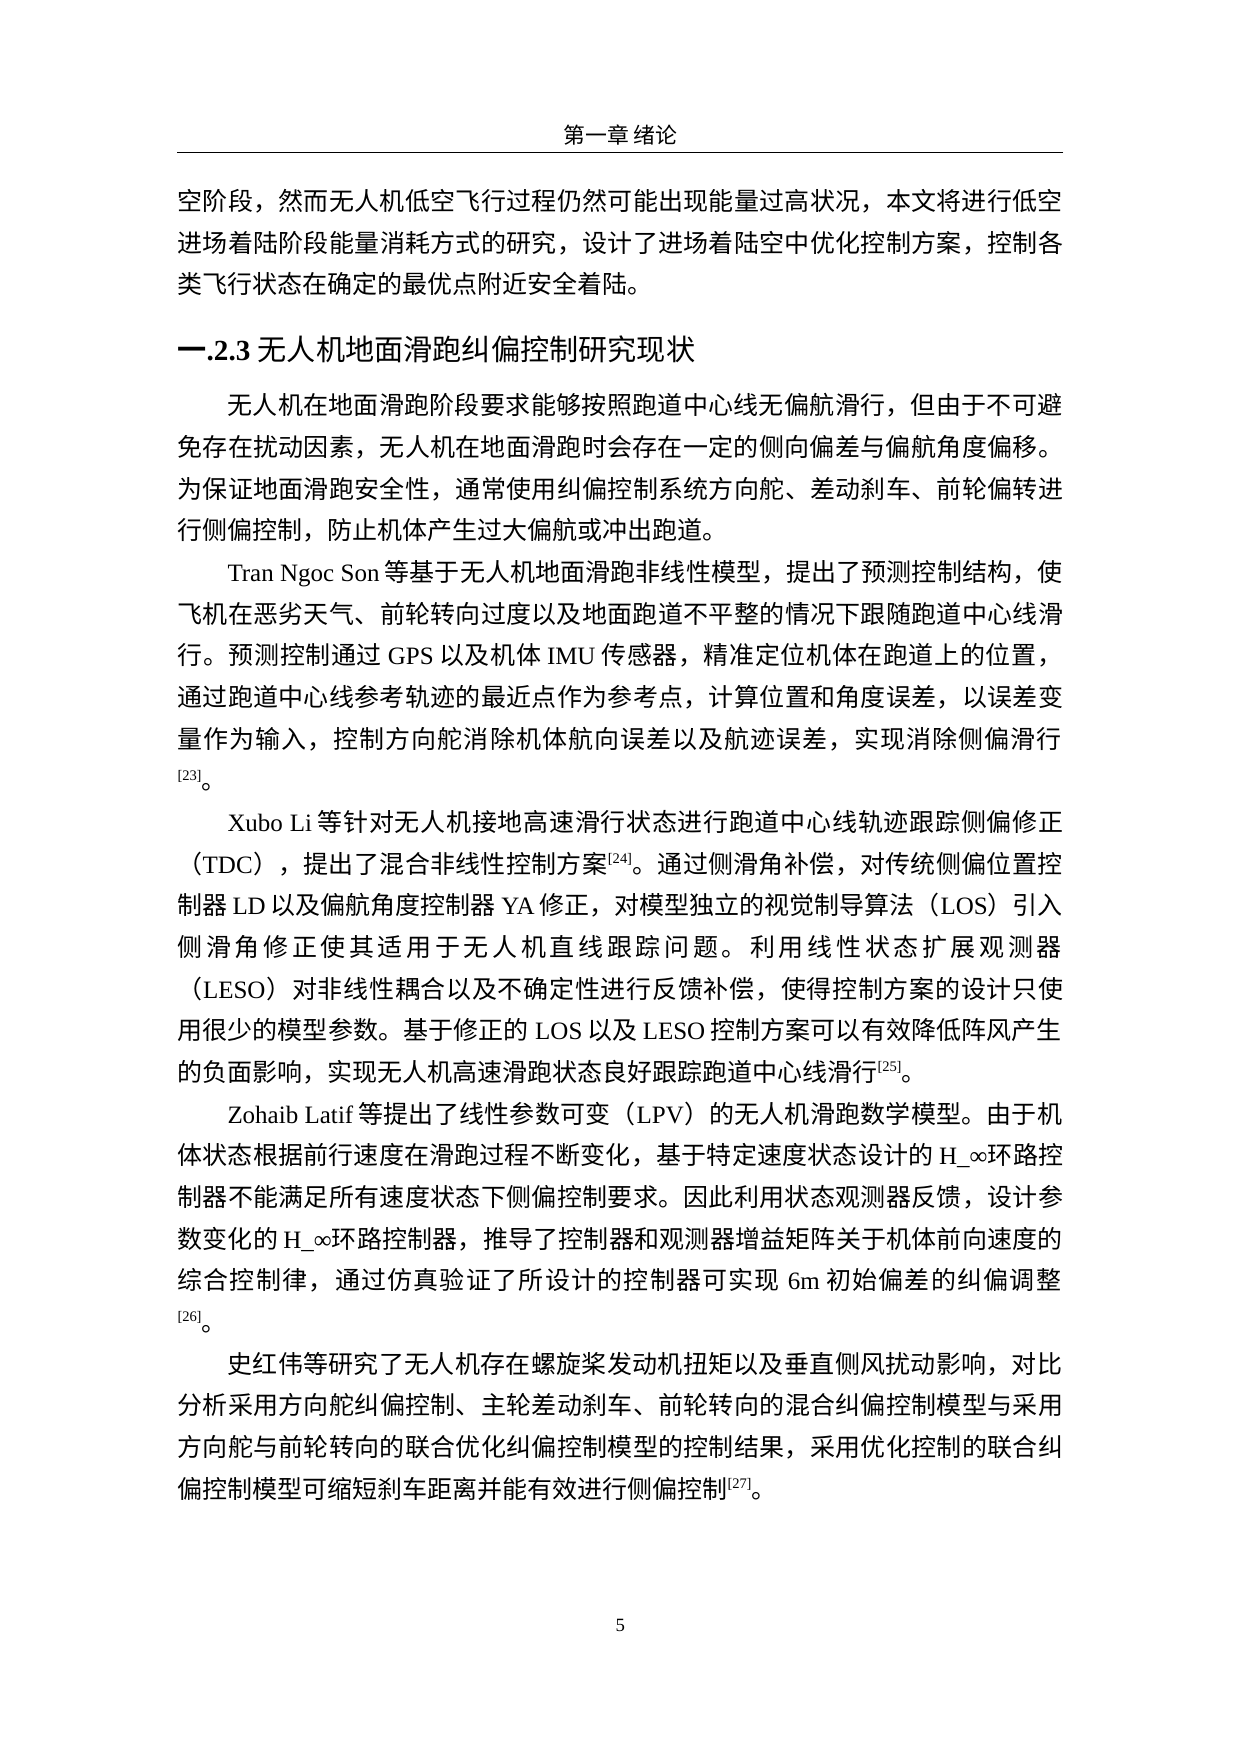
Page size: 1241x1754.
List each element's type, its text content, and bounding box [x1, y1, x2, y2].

text 无人机在地面滑跑阶段要求能够按照跑道中心线无偏航滑行，但由于不可避免存在扰动因素，无人机在地面滑跑时会存在一定的侧向偏差与偏航角度偏移。为保证地面滑跑安全性，通常使用纠偏控制系统方向舵、差动刹车、前轮偏转进行侧偏控制，防止机体产生过大偏航或冲出跑道。 [177, 381, 1063, 548]
text Zohaib Latif等提出了线性参数可变（LPV）的无人机滑跑数学模型。由于机体状态根据前行速度在滑跑过程不断变化，基于特定速度状态设计的H_∞环路控制器不能满足所有速度状态下侧偏控制要求。因此利用状态观测器反馈，设计参数变化的H_∞环路控制器，推导了控制器和观测器增益矩阵关于机体前向速度的综合控制律，通过仿真验证了所设计的控制器可实现6m初始偏差的纠偏调整[26]。 [177, 1090, 1063, 1340]
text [177, 177, 1063, 302]
text Tran Ngoc Son等基于无人机地面滑跑非线性模型，提出了预测控制结构，使飞机在恶劣天气、前轮转向过度以及地面跑道不平整的情况下跟随跑道中心线滑行。预测控制通过GPS以及机体IMU传感器，精准定位机体在跑道上的位置，通过跑道中心线参考轨迹的最近点作为参考点，计算位置和角度误差，以误差变量作为输入，控制方向舵消除机体航向误差以及航迹误差，实现消除侧偏滑行[23]。 [177, 548, 1063, 798]
subtitle 无人机地面滑跑纠偏控制研究现状 [177, 327, 1063, 369]
text Xubo Li等针对无人机接地高速滑行状态进行跑道中心线轨迹跟踪侧偏修正（TDC），提出了混合非线性控制方案[24]。通过侧滑角补偿，对传统侧偏位置控制器LD以及偏航角度控制器YA修正，对模型独立的视觉制导算法（LOS）引入侧滑角修正使其适用于无人机直线跟踪问题。利用线性状态扩展观测器（LESO）对非线性耦合以及不确定性进行反馈补偿，使得控制方案的设计只使用很少的模型参数。基于修正的LOS以及LESO控制方案可以有效降低阵风产生的负面影响，实现无人机高速滑跑状态良好跟踪跑道中心线滑行[25]。 [177, 798, 1063, 1090]
text 史红伟等研究了无人机存在螺旋桨发动机扭矩以及垂直侧风扰动影响，对比分析采用方向舵纠偏控制、主轮差动刹车、前轮转向的混合纠偏控制模型与采用方向舵与前轮转向的联合优化纠偏控制模型的控制结果，采用优化控制的联合纠偏控制模型可缩短刹车距离并能有效进行侧偏控制[27]。 [177, 1340, 1063, 1506]
